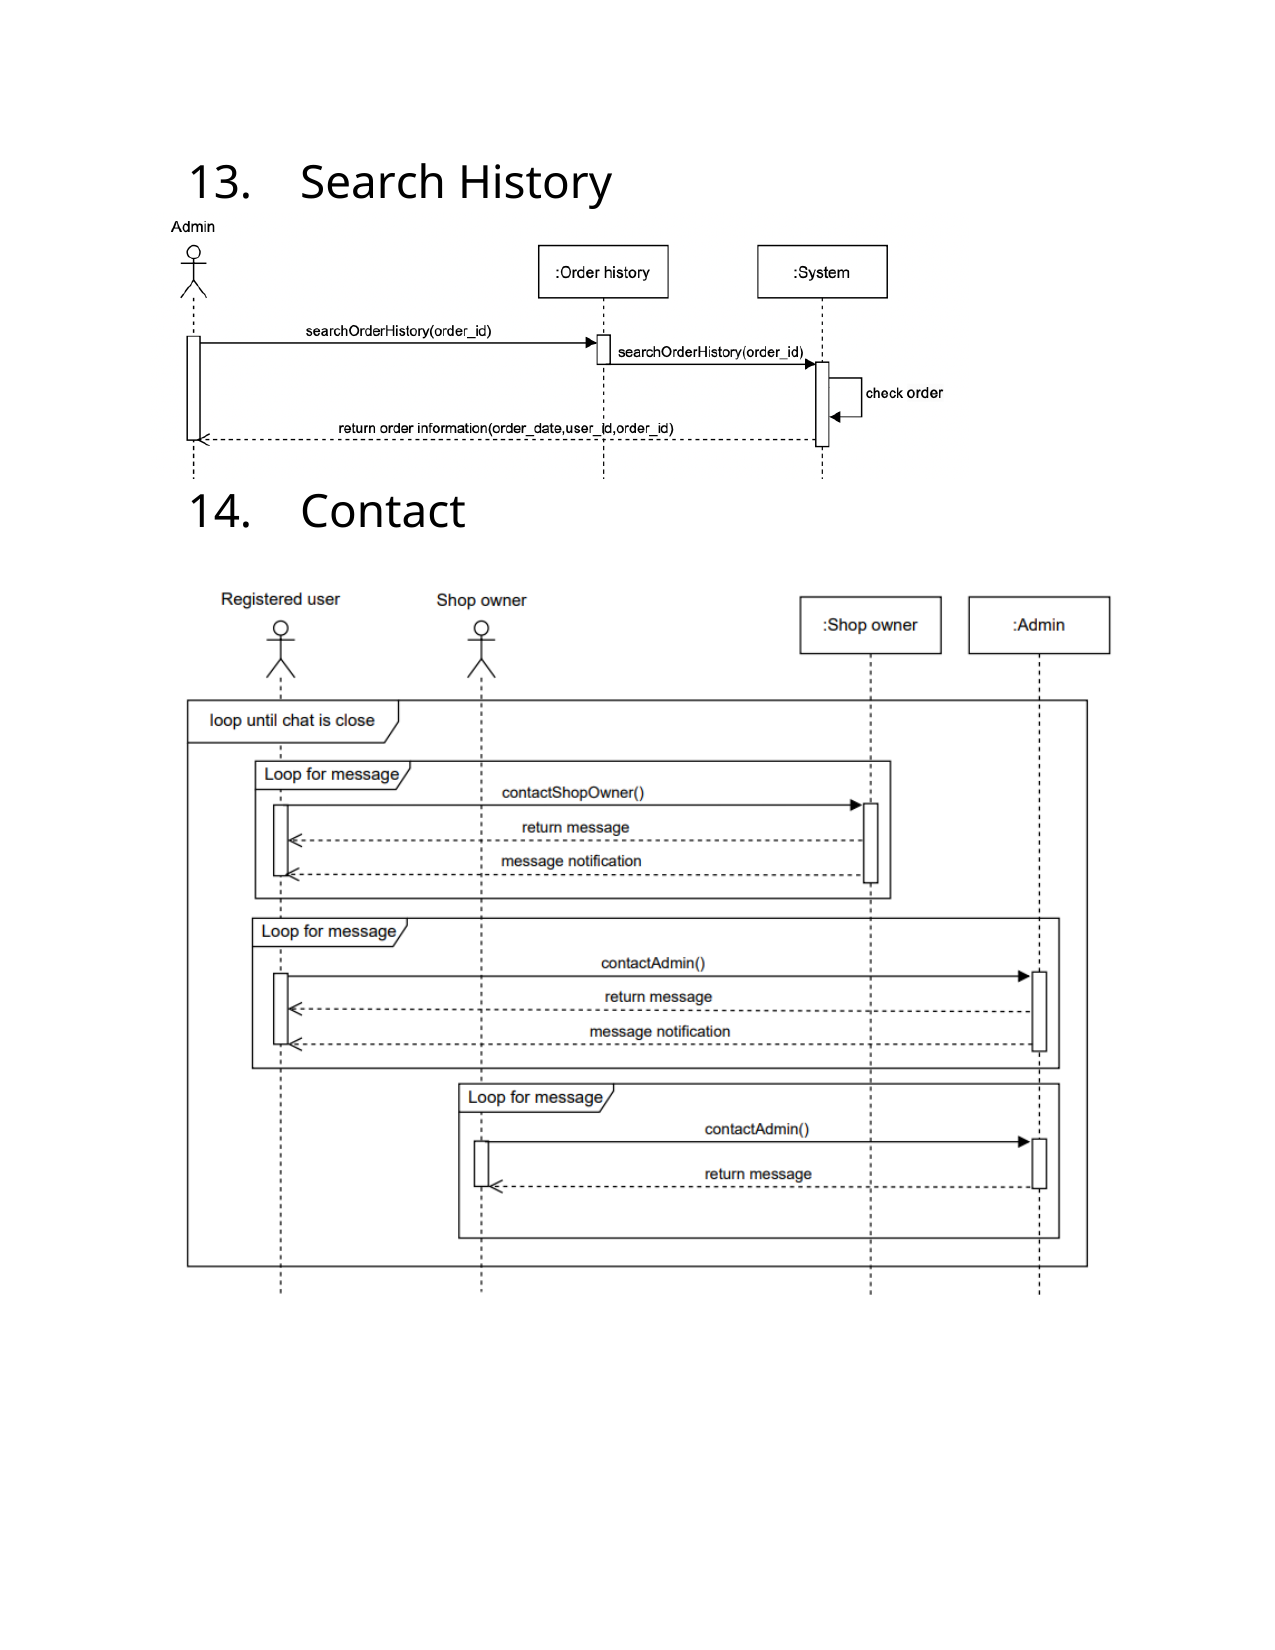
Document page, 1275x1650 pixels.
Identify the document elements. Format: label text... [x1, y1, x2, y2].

list Contact [187, 479, 1125, 541]
picture [156, 569, 1125, 1297]
picture [150, 212, 969, 479]
list Search History [187, 150, 1125, 212]
